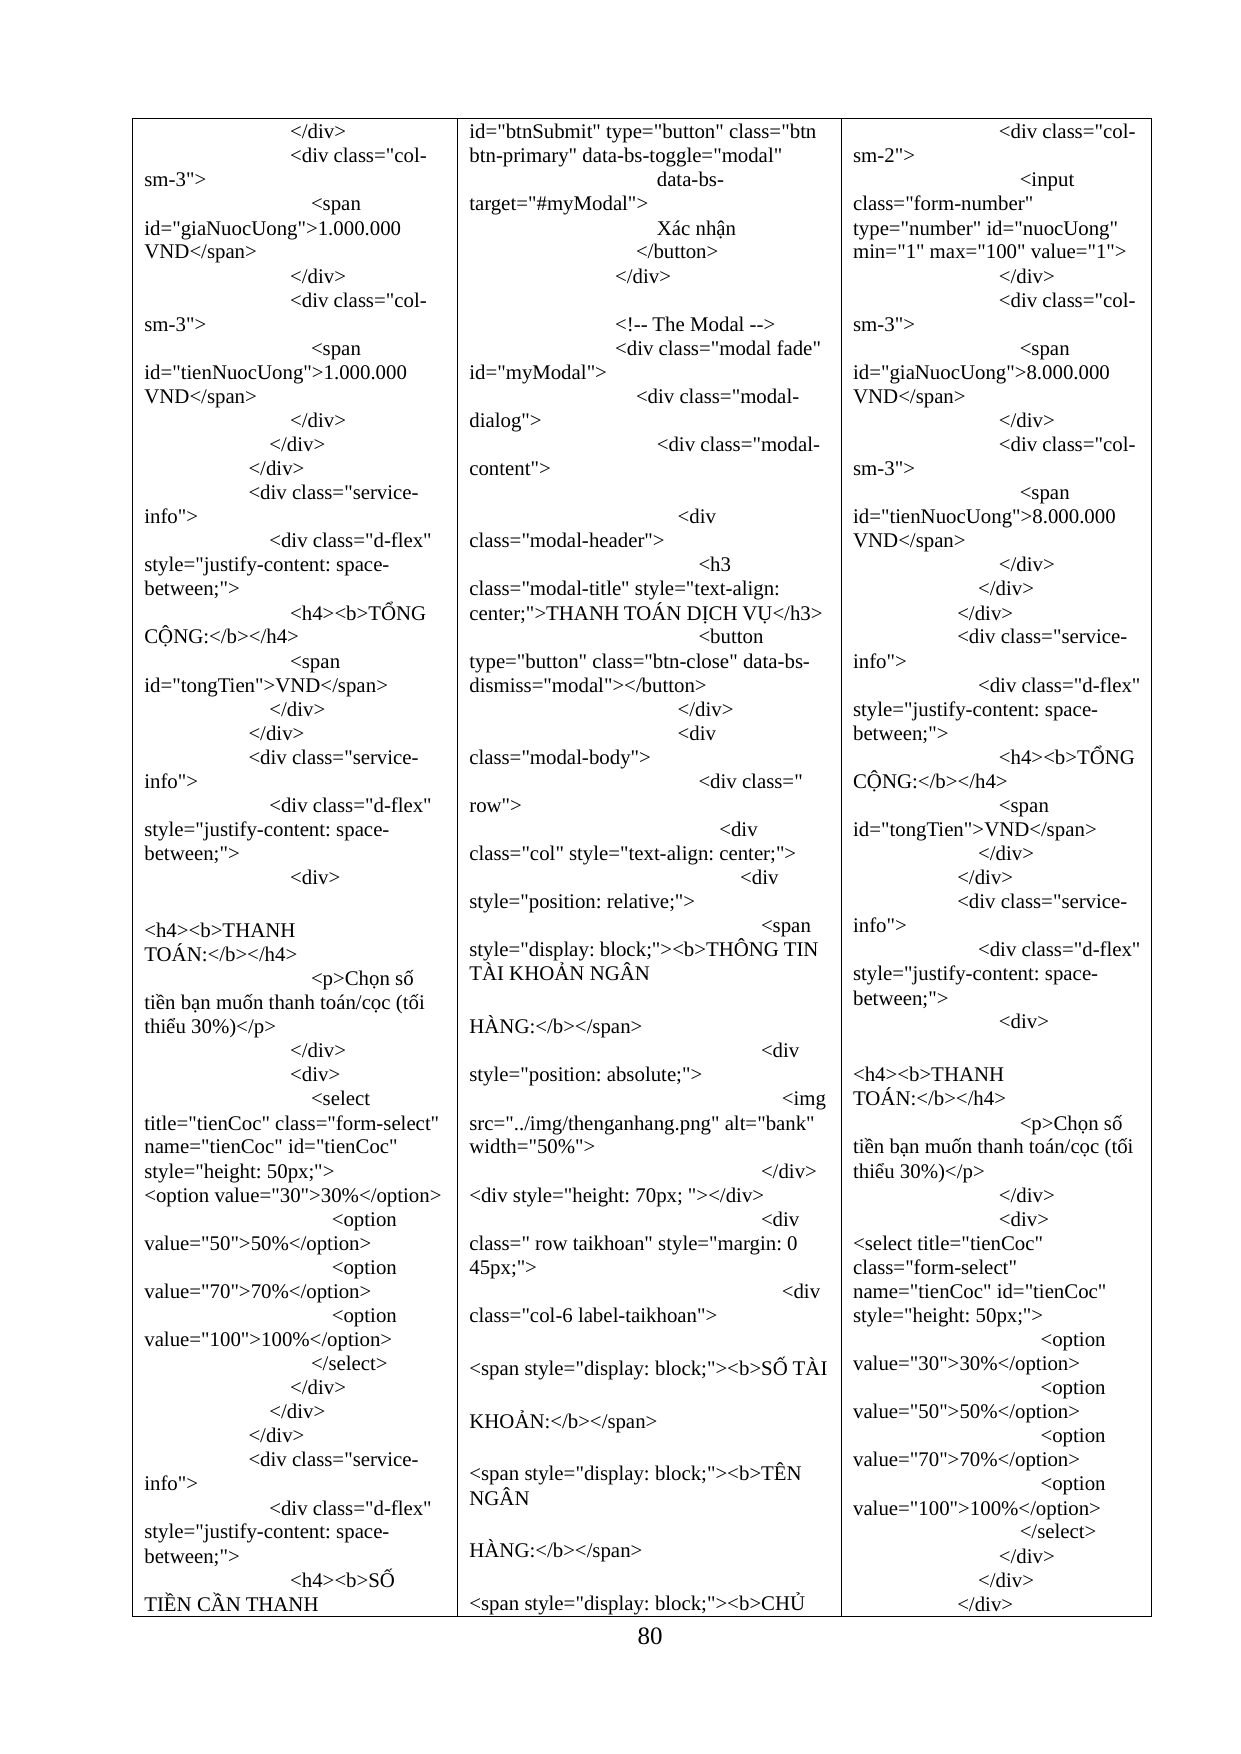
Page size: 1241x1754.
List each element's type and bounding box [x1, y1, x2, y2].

table_cell [133, 119, 457, 1616]
table_cell [842, 119, 1151, 1616]
table_cell [458, 119, 841, 1616]
